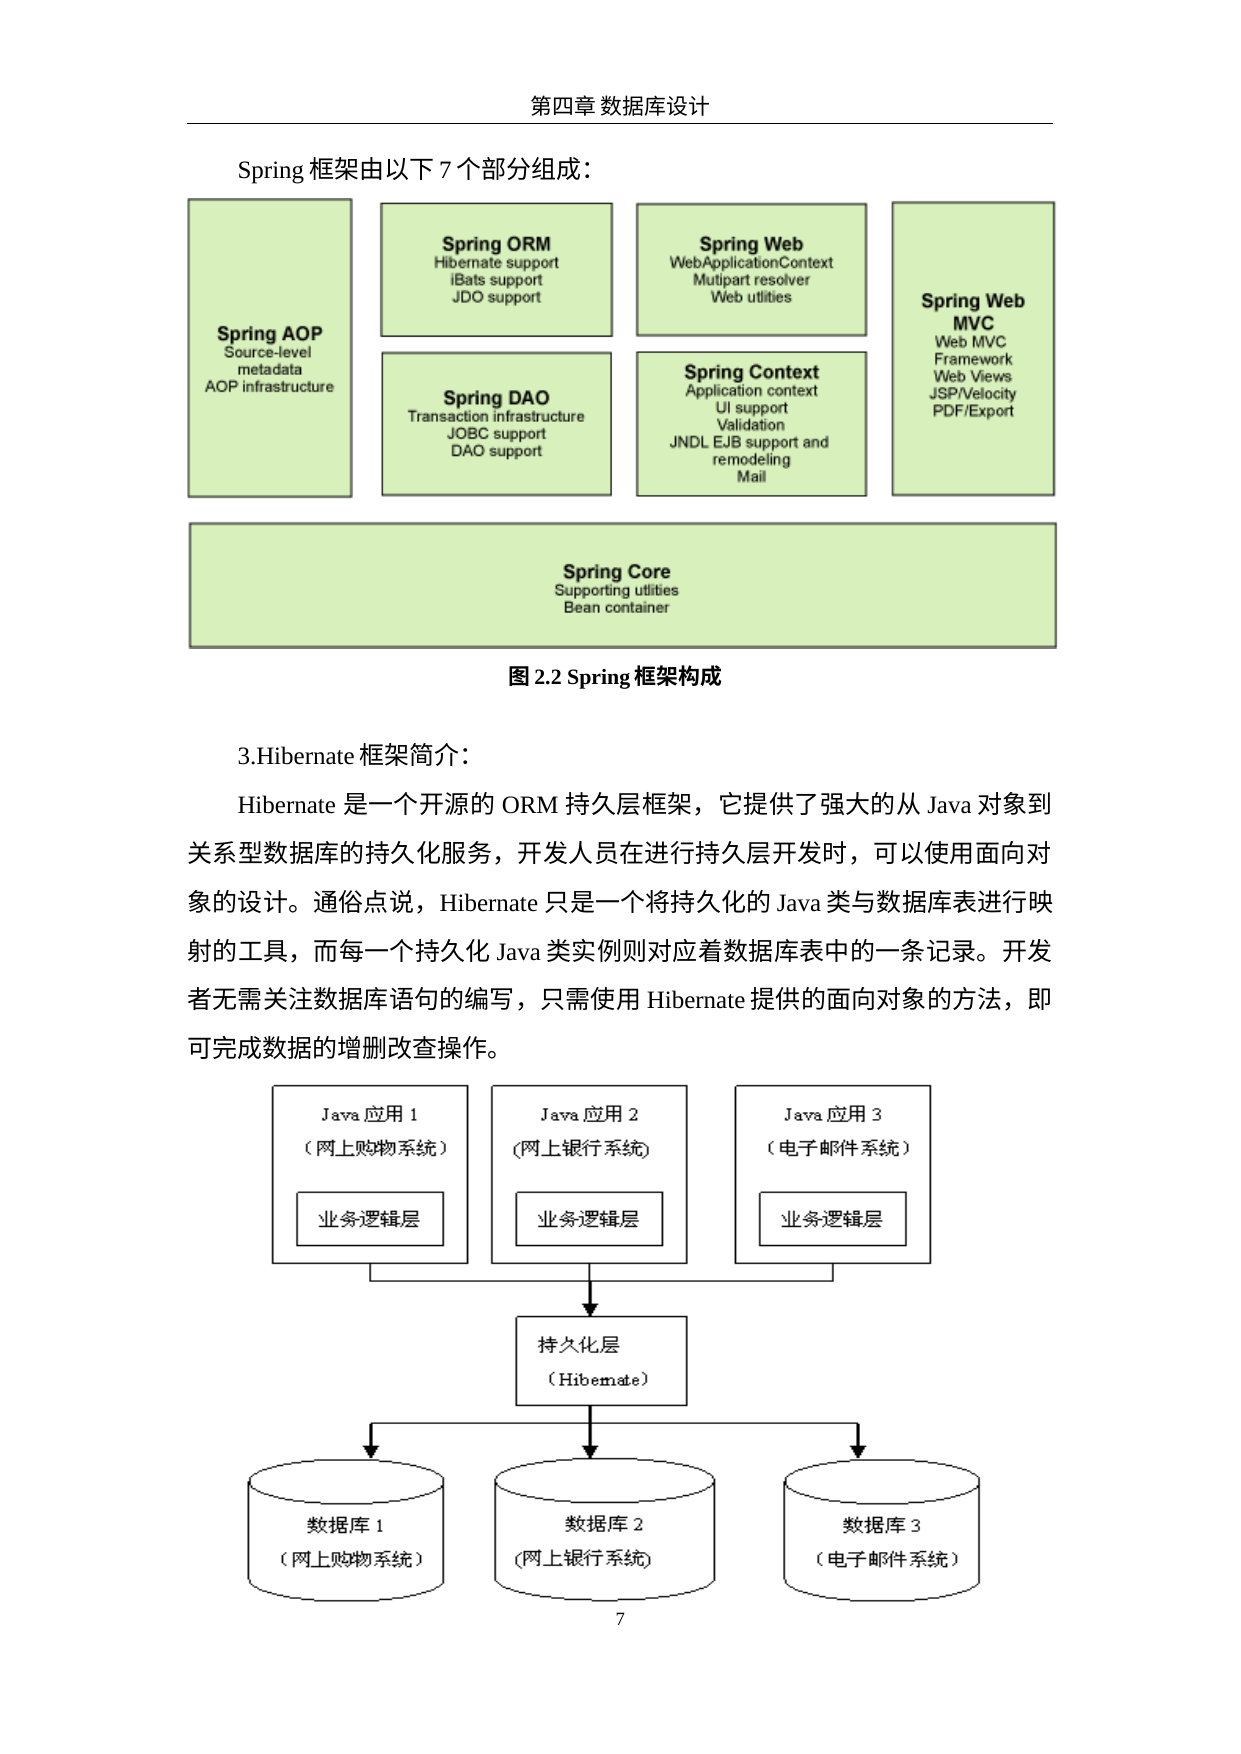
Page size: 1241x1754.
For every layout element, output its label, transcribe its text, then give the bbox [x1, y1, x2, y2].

text Spring框架由以下7个部分组成： [187, 150, 1053, 186]
picture [187, 198, 1058, 649]
text 3.Hibernate框架简介： [187, 736, 1053, 772]
picture [230, 1077, 1011, 1603]
text 图2.2 Spring框架构成 [187, 659, 1053, 691]
text Hibernate 是一个开源的 ORM 持久层框架，它提供了强大的从Java对象到关系型数据库的持久化服务，开发人员在进行持久层开发时，可以使用面向对象的设计。通俗点说，Hibernate 只是一个将持久化的Java类与数据库表进行映射的工具，而每一个持久化Java类实例则对应着数据库表中的一条记录。开发者无需关注数据库语句的编写，只需使用Hibernate提供的面向对象的方法，即可完成数据的增删改查操作。 [187, 784, 1053, 1065]
